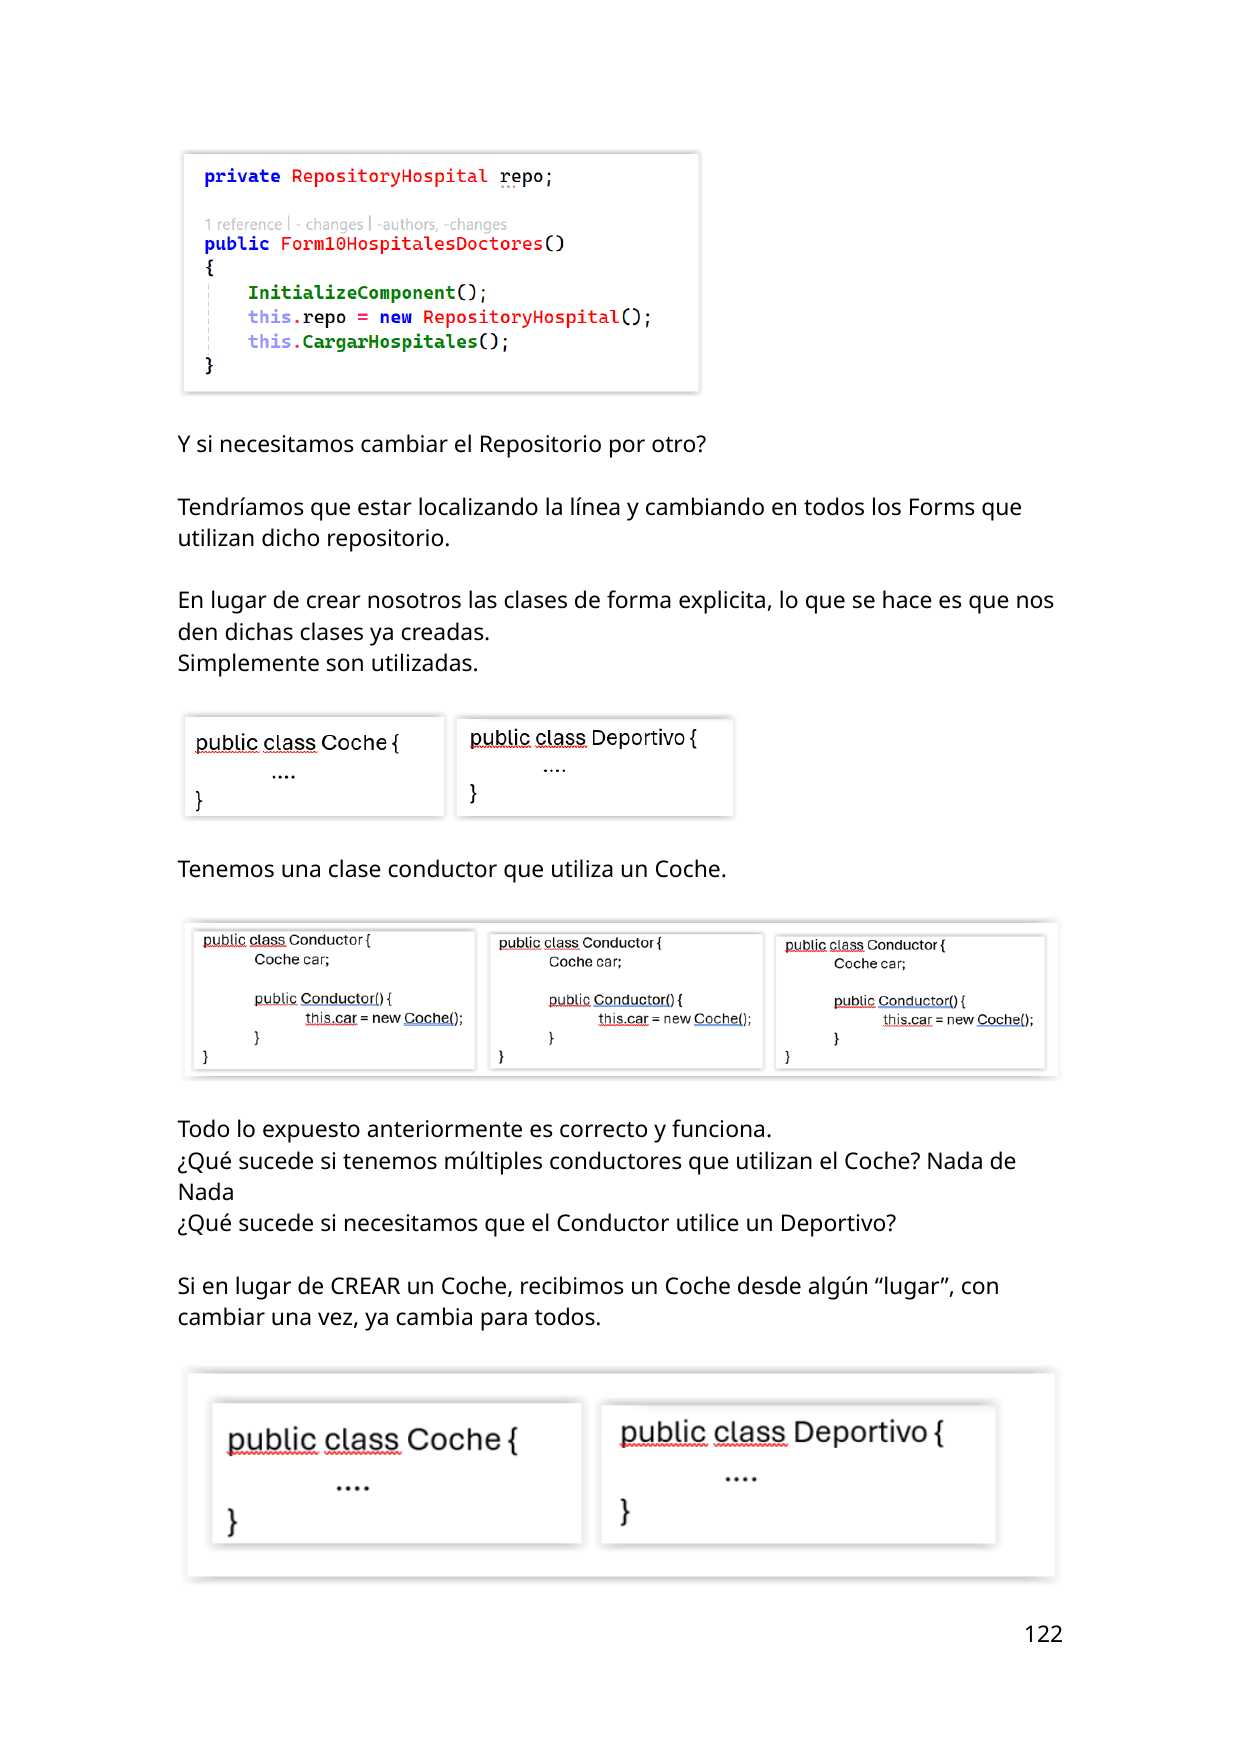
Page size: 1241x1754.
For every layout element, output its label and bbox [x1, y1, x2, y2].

picture [177, 709, 739, 822]
picture [177, 915, 1063, 1082]
picture [177, 147, 703, 397]
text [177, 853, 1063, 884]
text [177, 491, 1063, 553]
picture [177, 1363, 1063, 1586]
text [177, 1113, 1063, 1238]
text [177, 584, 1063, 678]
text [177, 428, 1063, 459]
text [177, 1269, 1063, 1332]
